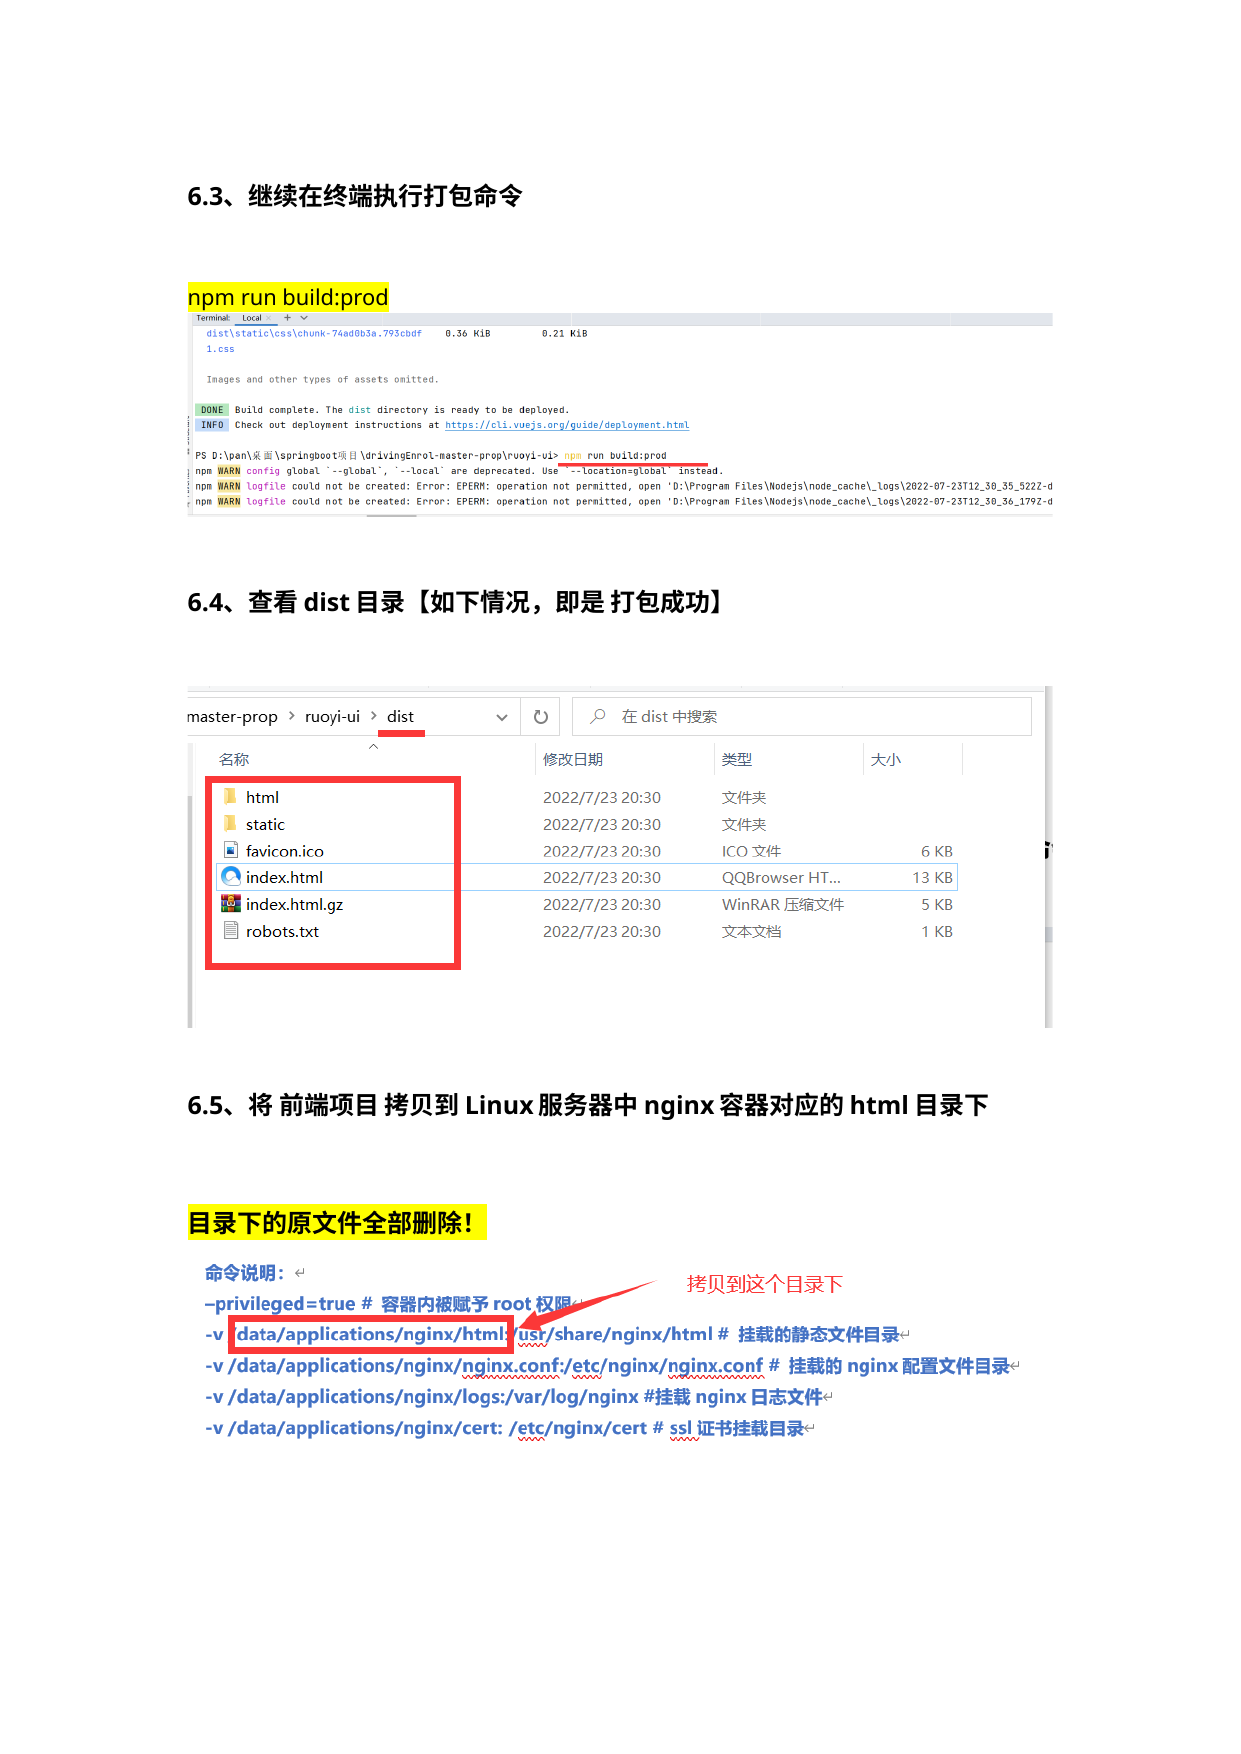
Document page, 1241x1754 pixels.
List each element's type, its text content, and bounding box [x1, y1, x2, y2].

text 目录下的原文件全部删除！ [187, 1189, 1053, 1254]
picture [187, 686, 1053, 1028]
text npm run build:prod [187, 281, 1053, 313]
subtitle 6.3、继续在终端执行打包命令 [187, 162, 1053, 227]
picture [187, 1254, 1053, 1467]
picture [187, 313, 1053, 517]
subtitle 6.4、查看dist目录【如下情况，即是 打包成功】 [187, 568, 1053, 633]
subtitle 6.5、将 前端项目 拷贝到Linux服务器中nginx容器对应的html目录下 [187, 1071, 1053, 1136]
